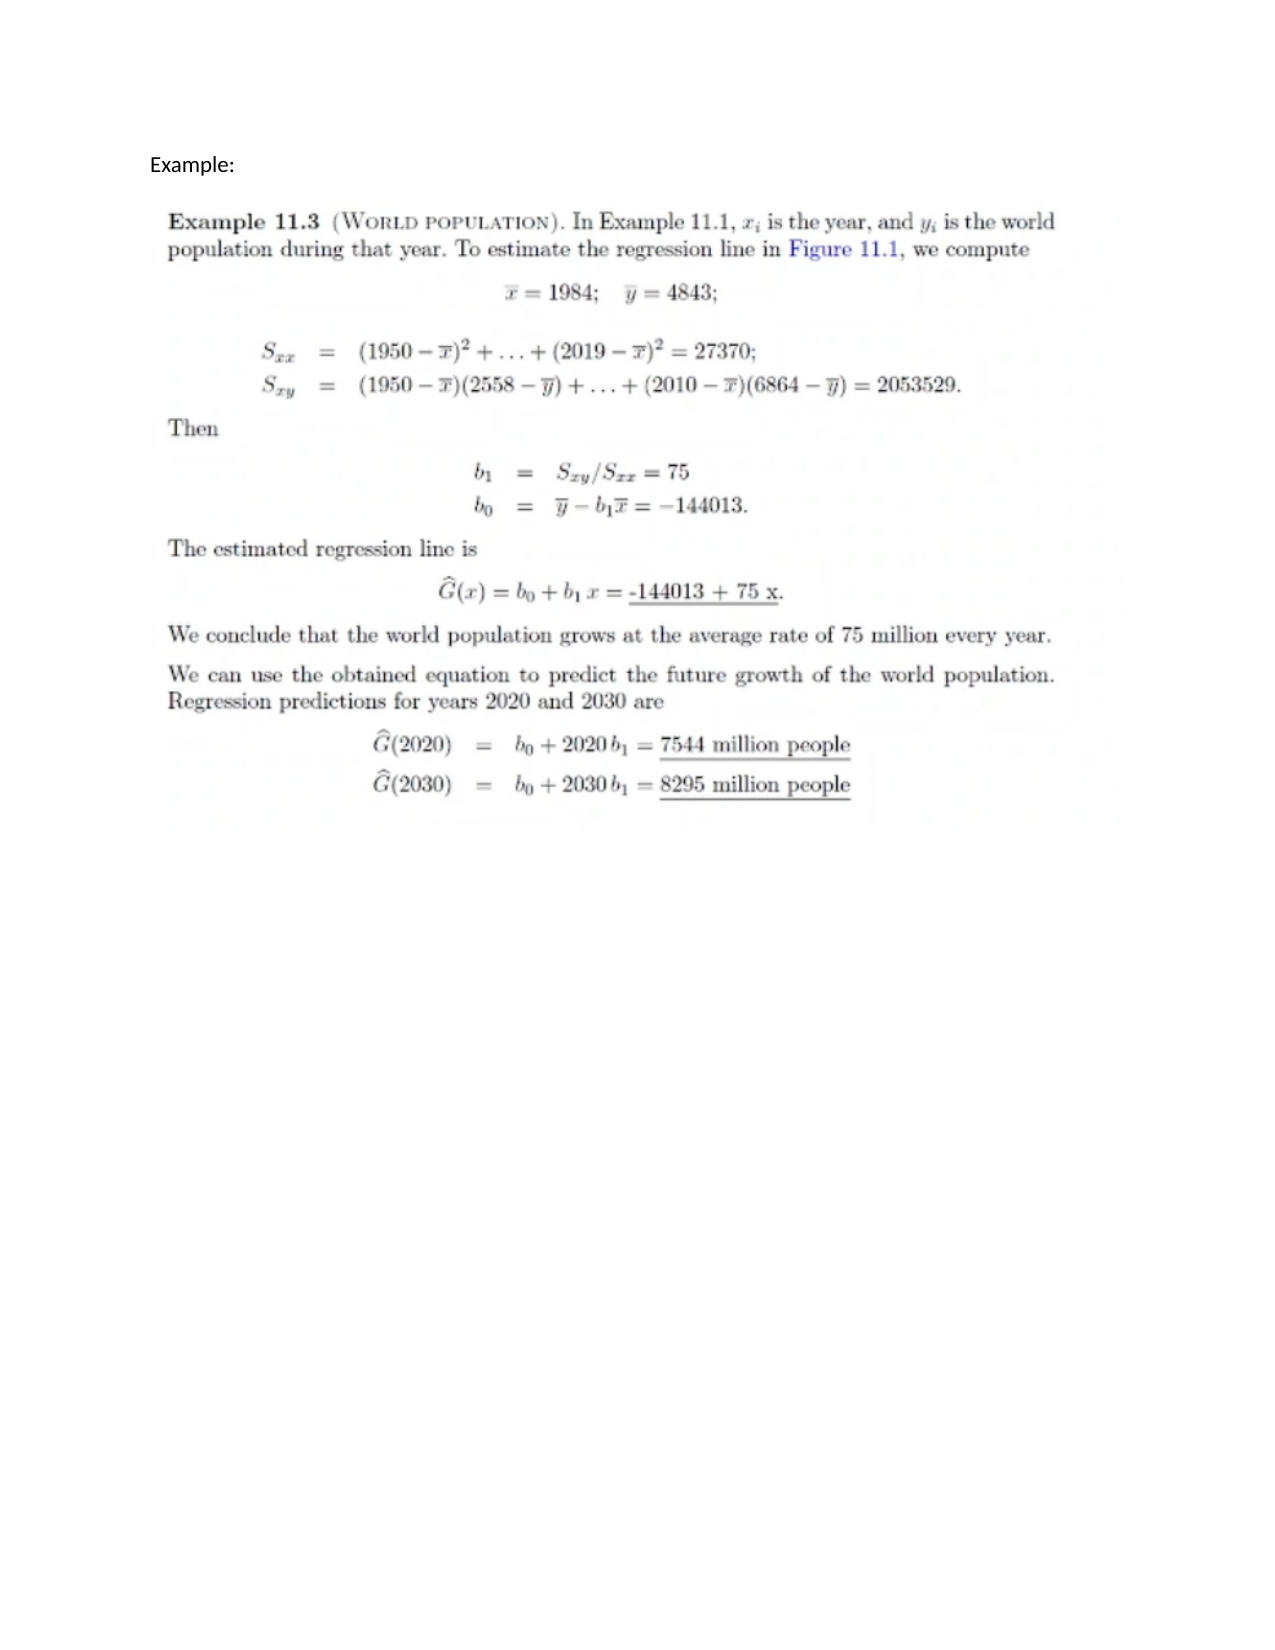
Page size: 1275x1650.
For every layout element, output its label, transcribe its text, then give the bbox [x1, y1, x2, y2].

text Example: [150, 150, 1125, 178]
picture [150, 196, 1125, 831]
